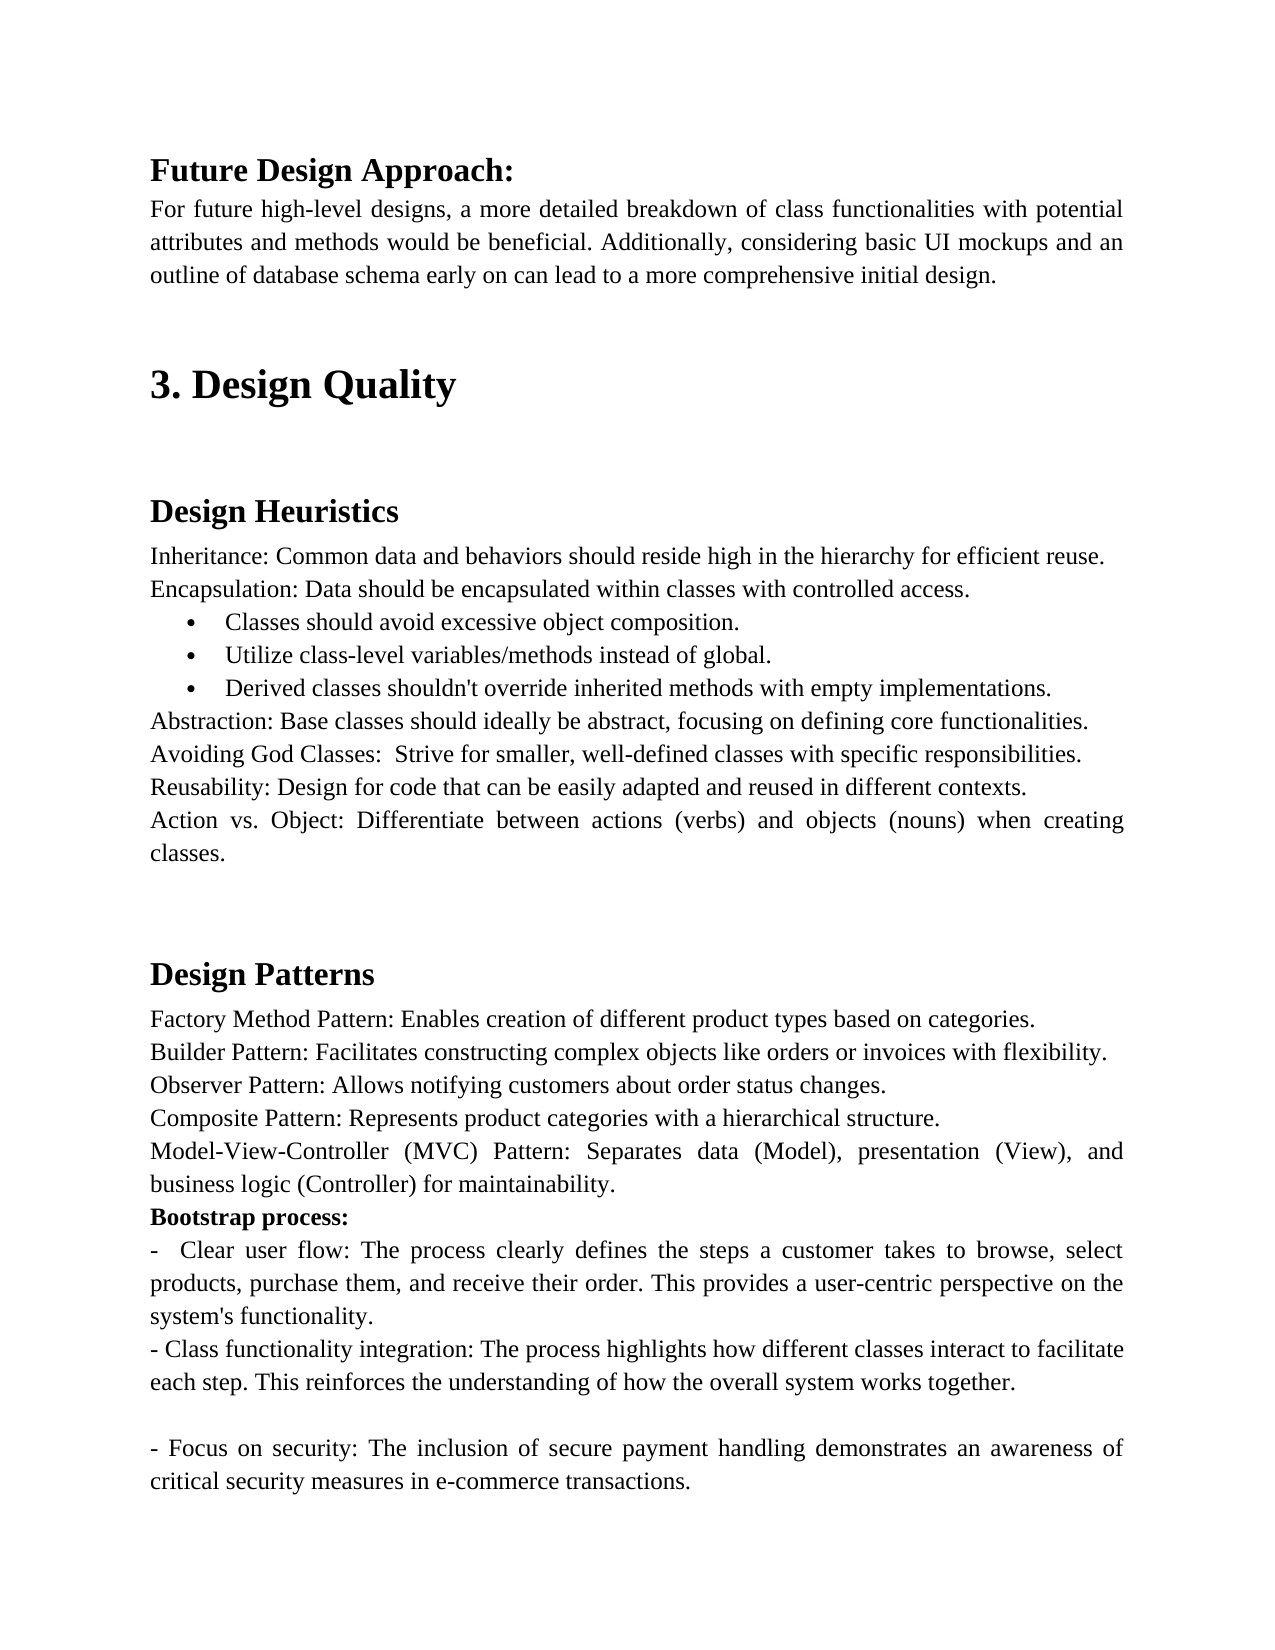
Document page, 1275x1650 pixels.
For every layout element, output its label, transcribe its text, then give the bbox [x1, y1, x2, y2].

text 3. Design Quality [150, 359, 1125, 407]
text Encapsulation: Data should be encapsulated within classes with controlled access. [150, 574, 1125, 603]
text Inheritance: Common data and behaviors should reside high in the hierarchy for efficient reuse. [150, 541, 1125, 570]
text For future high-level designs, a more detailed breakdown of class functionalities with potential attributes and methods would be beneficial. Additionally, considering basic UI mockups and an outline of database schema early on can lead to a more comprehensive initial design. [150, 194, 1125, 289]
list Utilize class-level variables/methods instead of global. [187, 640, 1125, 669]
list Classes should avoid excessive object composition. [187, 607, 1125, 636]
text Bootstrap process: [150, 1202, 1125, 1231]
list Derived classes shouldn't override inherited methods with empty implementations. [187, 673, 1125, 702]
text Action vs. Object: Differentiate between actions (verbs) and objects (nouns) when creating classes. [150, 806, 1125, 867]
text - Focus on security: The inclusion of secure payment handling demonstrates an awareness of critical security measures in e-commerce transactions. [150, 1433, 1125, 1495]
text Model-View-Controller (MVC) Pattern: Separates data (Model), presentation (View), and business logic (Controller) for maintainability. [150, 1136, 1125, 1198]
text Reusability: Design for code that can be easily adapted and reused in different contexts. [150, 772, 1125, 801]
text Avoiding God Classes: Strive for smaller, well-defined classes with specific responsibilities. [150, 739, 1125, 768]
text Builder Pattern: Facilitates constructing complex objects like orders or invoices with flexibility. [150, 1037, 1125, 1066]
subtitle Design Heuristics [150, 492, 1125, 530]
subtitle Design Patterns [150, 954, 1125, 993]
text - Class functionality integration: The process highlights how different classes interact to facilitate each step. This reinforces the understanding of how the overall system works together. [150, 1334, 1125, 1396]
text - Clear user flow: The process clearly defines the steps a customer takes to browse, select products, purchase them, and receive their order. This provides a user-centric perspective on the system's functionality. [150, 1235, 1125, 1330]
text Abstraction: Base classes should ideally be abstract, focusing on defining core functionalities. [150, 706, 1125, 735]
text Future Design Approach: [150, 150, 1125, 188]
text Composite Pattern: Represents product categories with a hierarchical structure. [150, 1103, 1125, 1132]
text Observer Pattern: Allows notifying customers about order status changes. [150, 1070, 1125, 1099]
text Factory Method Pattern: Enables creation of different product types based on categories. [150, 1004, 1125, 1033]
